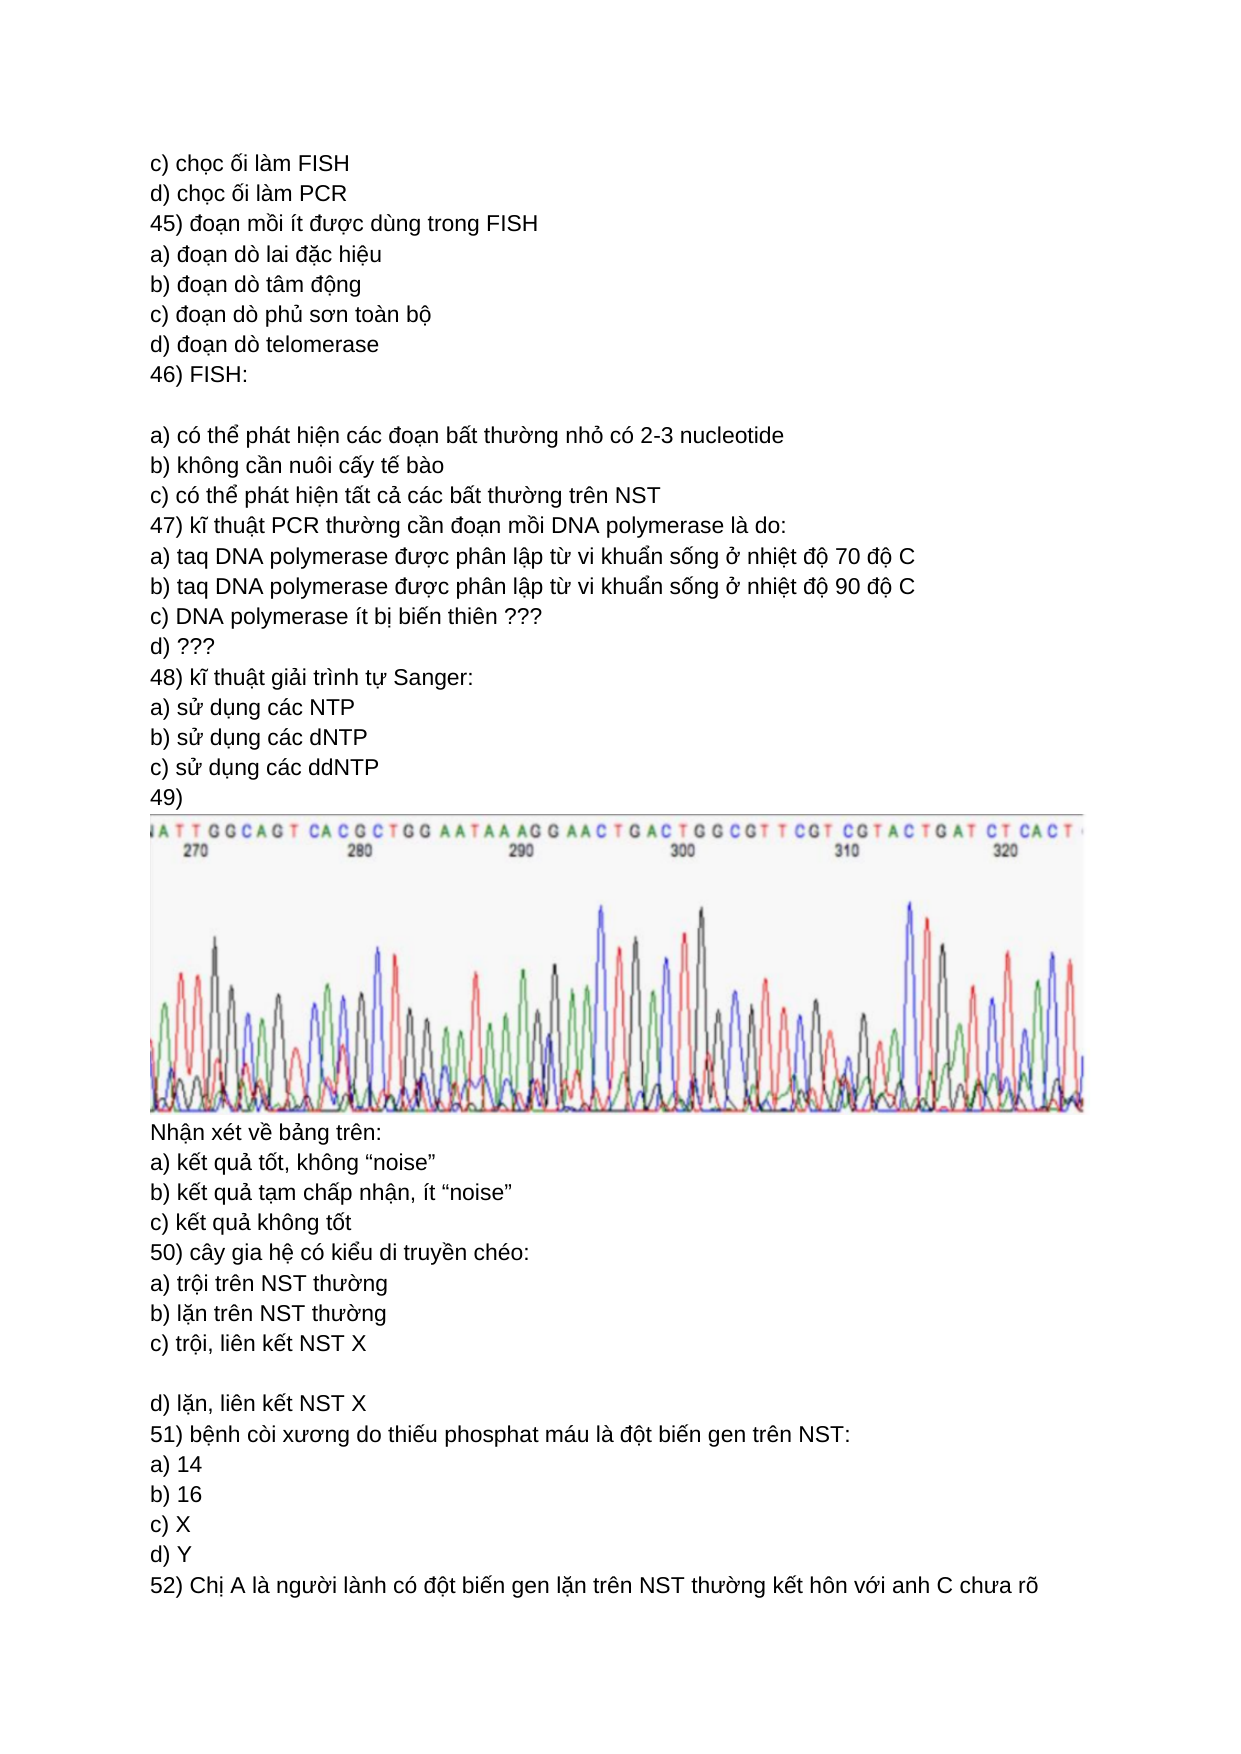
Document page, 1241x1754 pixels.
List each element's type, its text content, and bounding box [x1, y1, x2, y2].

text 52) Chị A là người lành có đột biến gen lặn trên NST thường kết hôn với anh C chưa rõ [150, 1572, 1090, 1598]
text b) lặn trên NST thường [150, 1300, 1090, 1326]
text c) kết quả không tốt [150, 1209, 1090, 1235]
text b) taq DNA polymerase được phân lập từ vi khuẩn sống ở nhiệt độ 90 độ C [150, 573, 1090, 599]
text Nhận xét về bảng trên: [150, 1118, 1090, 1145]
picture [150, 814, 1091, 1115]
text c) có thể phát hiện tất cả các bất thường trên NST [150, 482, 1090, 509]
text 47) kĩ thuật PCR thường cần đoạn mồi DNA polymerase là do: [150, 512, 1090, 539]
text b) 16 [150, 1481, 1090, 1507]
text b) sử dụng các dNTP [150, 724, 1090, 750]
text d) chọc ối làm PCR [150, 180, 1090, 207]
text a) đoạn dò lai đặc hiệu [150, 241, 1090, 267]
text 51) bệnh còi xương do thiếu phosphat máu là đột biến gen trên NST: [150, 1421, 1090, 1447]
text b) kết quả tạm chấp nhận, ít “noise” [150, 1179, 1090, 1205]
text c) chọc ối làm FISH [150, 150, 1090, 176]
text 49) [150, 784, 1090, 811]
text 46) FISH: [150, 361, 1090, 388]
text a) sử dụng các NTP [150, 694, 1090, 720]
text a) kết quả tốt, không “noise” [150, 1149, 1090, 1175]
text c) trội, liên kết NST X [150, 1330, 1090, 1356]
text 50) cây gia hệ có kiểu di truyền chéo: [150, 1239, 1090, 1266]
text b) đoạn dò tâm động [150, 271, 1090, 297]
text 45) đoạn mồi ít được dùng trong FISH [150, 210, 1090, 237]
text c) sử dụng các ddNTP [150, 754, 1090, 781]
text c) đoạn dò phủ sơn toàn bộ [150, 301, 1090, 327]
text a) trội trên NST thường [150, 1269, 1090, 1296]
text c) DNA polymerase ít bị biến thiên ??? [150, 603, 1090, 629]
text d) Y [150, 1541, 1090, 1568]
text a) taq DNA polymerase được phân lập từ vi khuẩn sống ở nhiệt độ 70 độ C [150, 543, 1090, 569]
text b) không cần nuôi cấy tế bào [150, 452, 1090, 478]
text d) lặn, liên kết NST X [150, 1390, 1090, 1417]
text a) 14 [150, 1451, 1090, 1477]
text 48) kĩ thuật giải trình tự Sanger: [150, 663, 1090, 690]
text c) X [150, 1511, 1090, 1537]
text d) ??? [150, 633, 1090, 660]
text a) có thể phát hiện các đoạn bất thường nhỏ có 2-3 nucleotide [150, 422, 1090, 448]
text d) đoạn dò telomerase [150, 331, 1090, 358]
